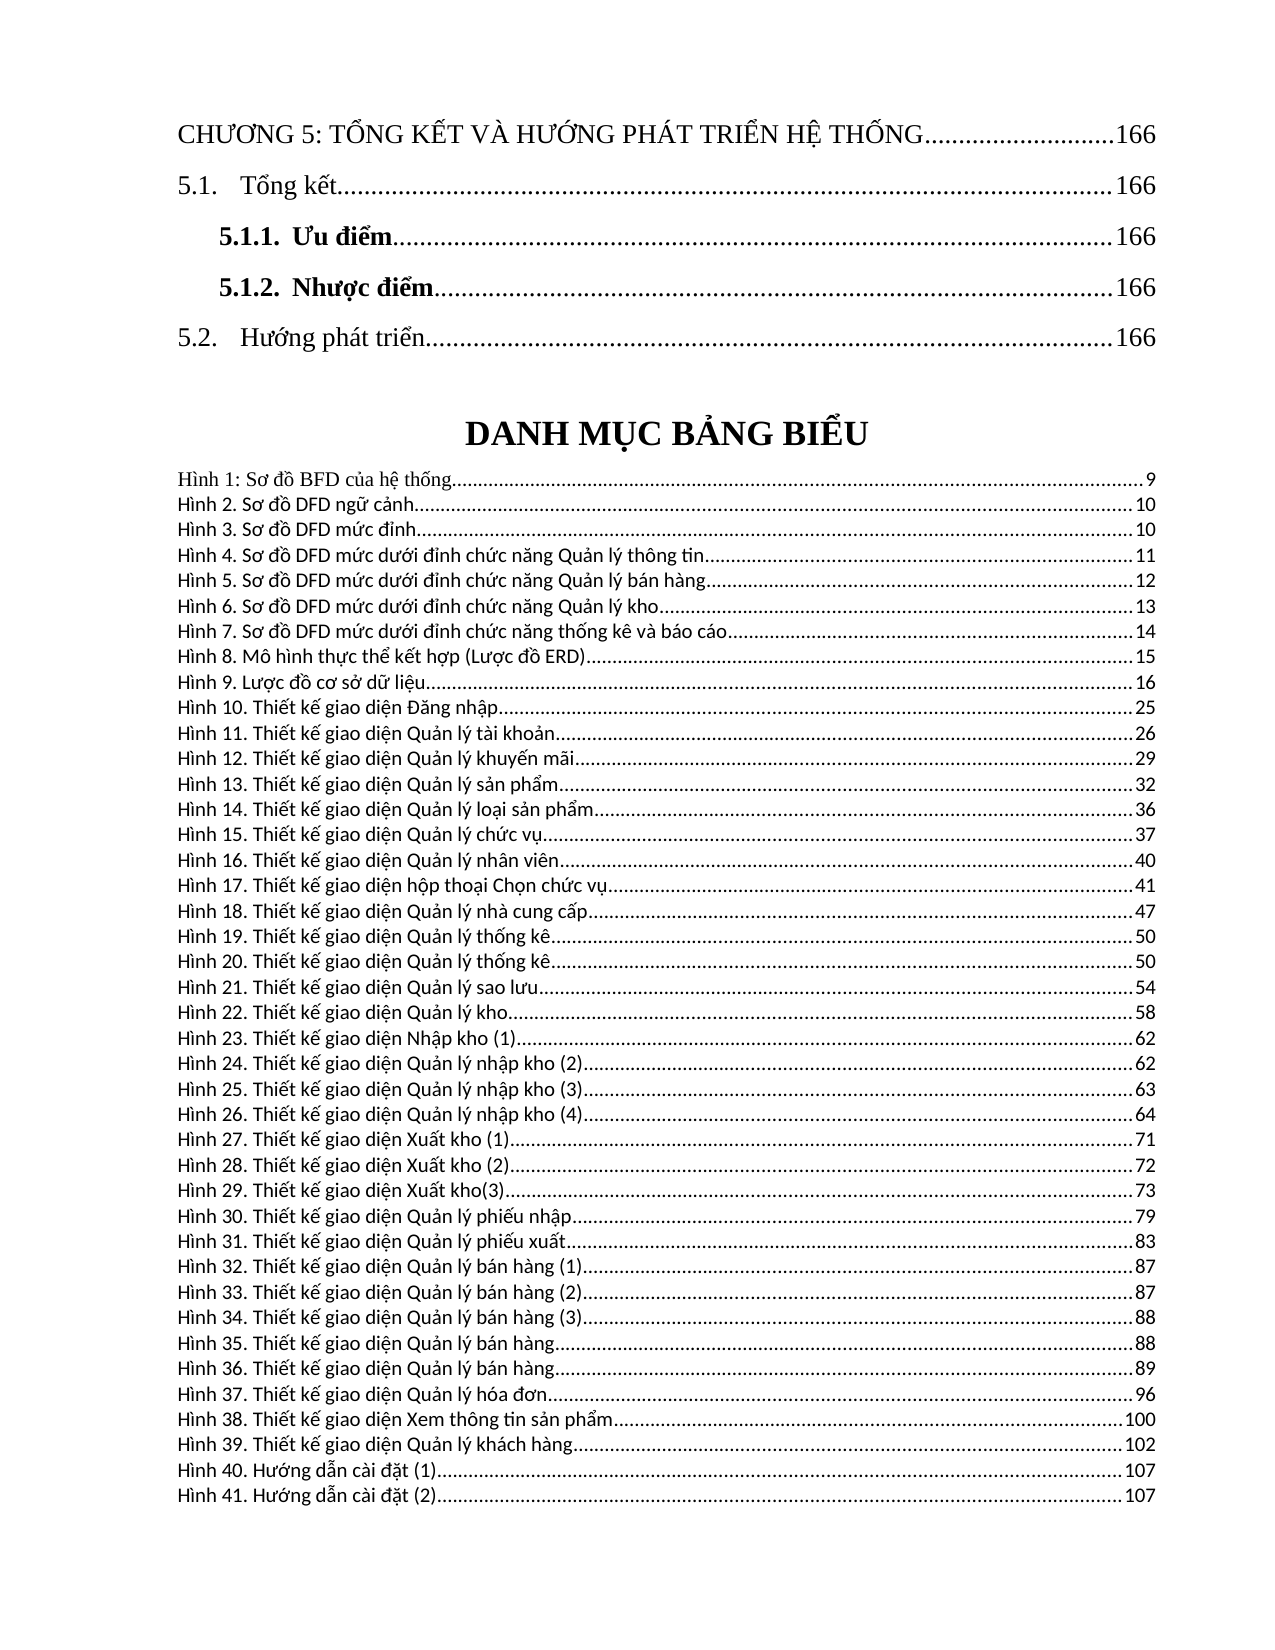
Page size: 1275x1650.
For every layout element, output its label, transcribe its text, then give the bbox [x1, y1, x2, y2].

text Hình 40. Hướng dẫn cài đặt (1) 107 [177, 1457, 1157, 1482]
text Hình 17. Thiết kế giao diện hộp thoại Chọn chức vụ 41 [177, 872, 1157, 898]
text Hình 26. Thiết kế giao diện Quản lý nhập kho (4) 64 [177, 1101, 1157, 1127]
text Hình 14. Thiết kế giao diện Quản lý loại sản phẩm 36 [177, 796, 1157, 822]
text Hình 3. Sơ đồ DFD mức đỉnh 10 [177, 517, 1157, 542]
text Hình 24. Thiết kế giao diện Quản lý nhập kho (2) 62 [177, 1050, 1157, 1076]
text Hình 7. Sơ đồ DFD mức dưới đỉnh chức năng thống kê và báo cáo 14 [177, 618, 1157, 644]
text Hình 16. Thiết kế giao diện Quản lý nhân viên 40 [177, 847, 1157, 872]
text Hình 30. Thiết kế giao diện Quản lý phiếu nhập 79 [177, 1203, 1157, 1228]
text Hình 37. Thiết kế giao diện Quản lý hóa đơn 96 [177, 1381, 1157, 1406]
text Hình 18. Thiết kế giao diện Quản lý nhà cung cấp 47 [177, 898, 1157, 923]
text Hình 13. Thiết kế giao diện Quản lý sản phẩm 32 [177, 771, 1157, 796]
text Hình 25. Thiết kế giao diện Quản lý nhập kho (3) 63 [177, 1076, 1157, 1101]
text Hình 1: Sơ đồ BFD của hệ thống 9 [177, 466, 1157, 491]
text Hình 38. Thiết kế giao diện Xem thông tin sản phẩm 100 [177, 1406, 1157, 1432]
text Hình 33. Thiết kế giao diện Quản lý bán hàng (2) 87 [177, 1279, 1157, 1304]
text Hình 32. Thiết kế giao diện Quản lý bán hàng (1) 87 [177, 1254, 1157, 1279]
text Hình 28. Thiết kế giao diện Xuất kho (2) 72 [177, 1152, 1157, 1177]
text Hình 21. Thiết kế giao diện Quản lý sao lưu 54 [177, 974, 1157, 999]
text DANH MỤC BẢNG BIỂU [177, 413, 1157, 453]
text Hình 29. Thiết kế giao diện Xuất kho(3) 73 [177, 1177, 1157, 1203]
text Hình 27. Thiết kế giao diện Xuất kho (1) 71 [177, 1127, 1157, 1152]
text Hình 12. Thiết kế giao diện Quản lý khuyến mãi 29 [177, 745, 1157, 771]
text Hình 22. Thiết kế giao diện Quản lý kho 58 [177, 999, 1157, 1025]
text Hình 20. Thiết kế giao diện Quản lý thống kê 50 [177, 949, 1157, 974]
text Hình 8. Mô hình thực thể kết hợp (Lược đồ ERD) 15 [177, 644, 1157, 669]
text Hình 41. Hướng dẫn cài đặt (2) 107 [177, 1482, 1157, 1508]
text Hình 36. Thiết kế giao diện Quản lý bán hàng 89 [177, 1355, 1157, 1381]
text Hình 31. Thiết kế giao diện Quản lý phiếu xuất 83 [177, 1228, 1157, 1254]
text Hình 9. Lược đồ cơ sở dữ liệu 16 [177, 669, 1157, 694]
text Hình 2. Sơ đồ DFD ngữ cảnh 10 [177, 491, 1157, 517]
text Hình 5. Sơ đồ DFD mức dưới đỉnh chức năng Quản lý bán hàng 12 [177, 567, 1157, 593]
text Hình 15. Thiết kế giao diện Quản lý chức vụ 37 [177, 822, 1157, 847]
text Hình 4. Sơ đồ DFD mức dưới đỉnh chức năng Quản lý thông tin 11 [177, 542, 1157, 567]
text Hình 39. Thiết kế giao diện Quản lý khách hàng 102 [177, 1432, 1157, 1457]
text Hình 19. Thiết kế giao diện Quản lý thống kê 50 [177, 923, 1157, 949]
text Hình 11. Thiết kế giao diện Quản lý tài khoản 26 [177, 720, 1157, 745]
text Hình 35. Thiết kế giao diện Quản lý bán hàng 88 [177, 1330, 1157, 1355]
text Hình 34. Thiết kế giao diện Quản lý bán hàng (3) 88 [177, 1304, 1157, 1330]
text Hình 6. Sơ đồ DFD mức dưới đỉnh chức năng Quản lý kho 13 [177, 593, 1157, 618]
text Hình 23. Thiết kế giao diện Nhập kho (1) 62 [177, 1025, 1157, 1050]
text Hình 10. Thiết kế giao diện Đăng nhập 25 [177, 694, 1157, 720]
